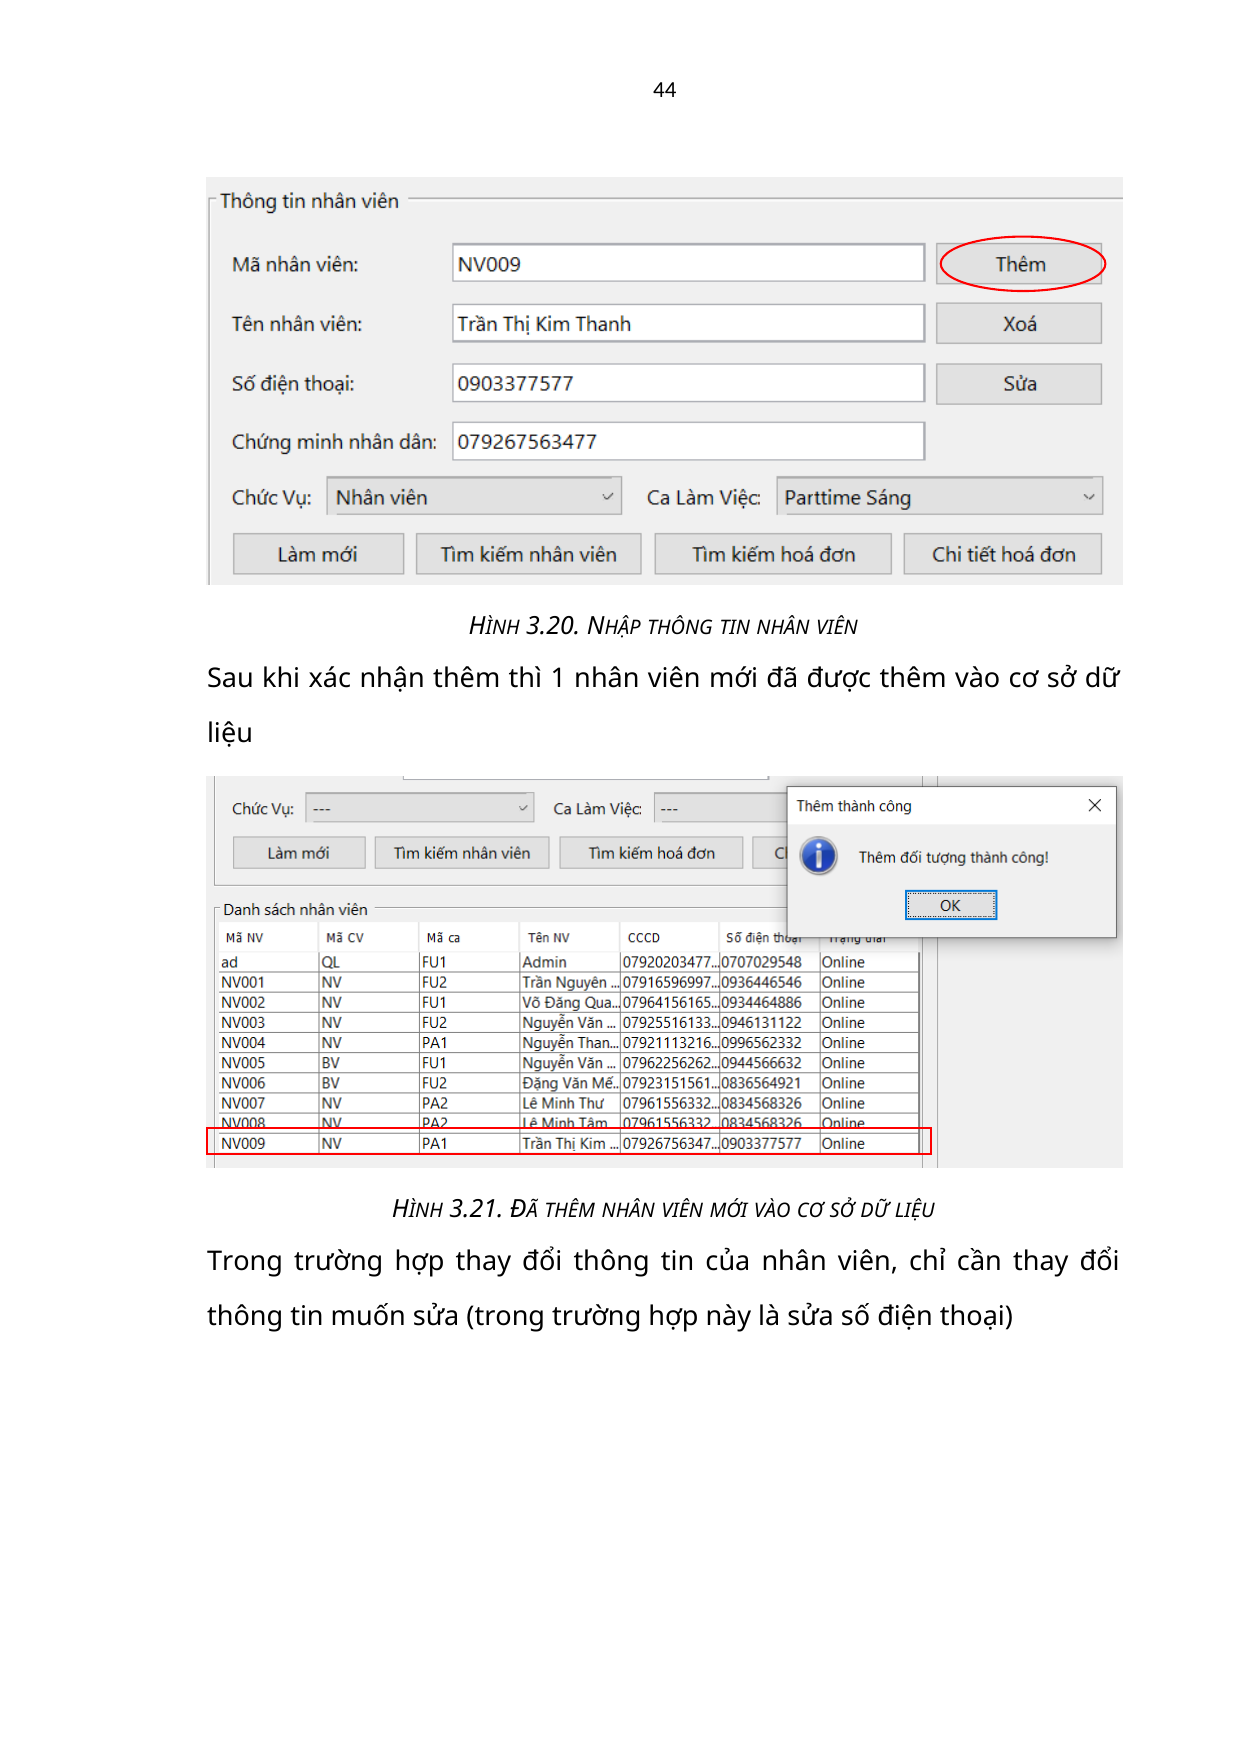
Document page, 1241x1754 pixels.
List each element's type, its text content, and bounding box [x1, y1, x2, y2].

picture [206, 776, 1123, 1168]
text Sau khi xác nhận thêm thì 1 nhân viên mới đã được thêm vào cơ sở dữ liệu [207, 658, 1122, 750]
picture [206, 177, 1123, 585]
text Hình 3.21. Đã thêm nhân viên mới vào cơ sở dữ liệu [207, 1190, 1122, 1224]
text Trong trường hợp thay đổi thông tin của nhân viên, chỉ cần thay đổi thông tin muốn sửa (trong trường hợp này là sửa số điện thoại) [207, 1241, 1122, 1333]
text Hình 3.20. Nhập thông tin nhân viên [207, 607, 1122, 641]
picture [208, 1129, 930, 1153]
